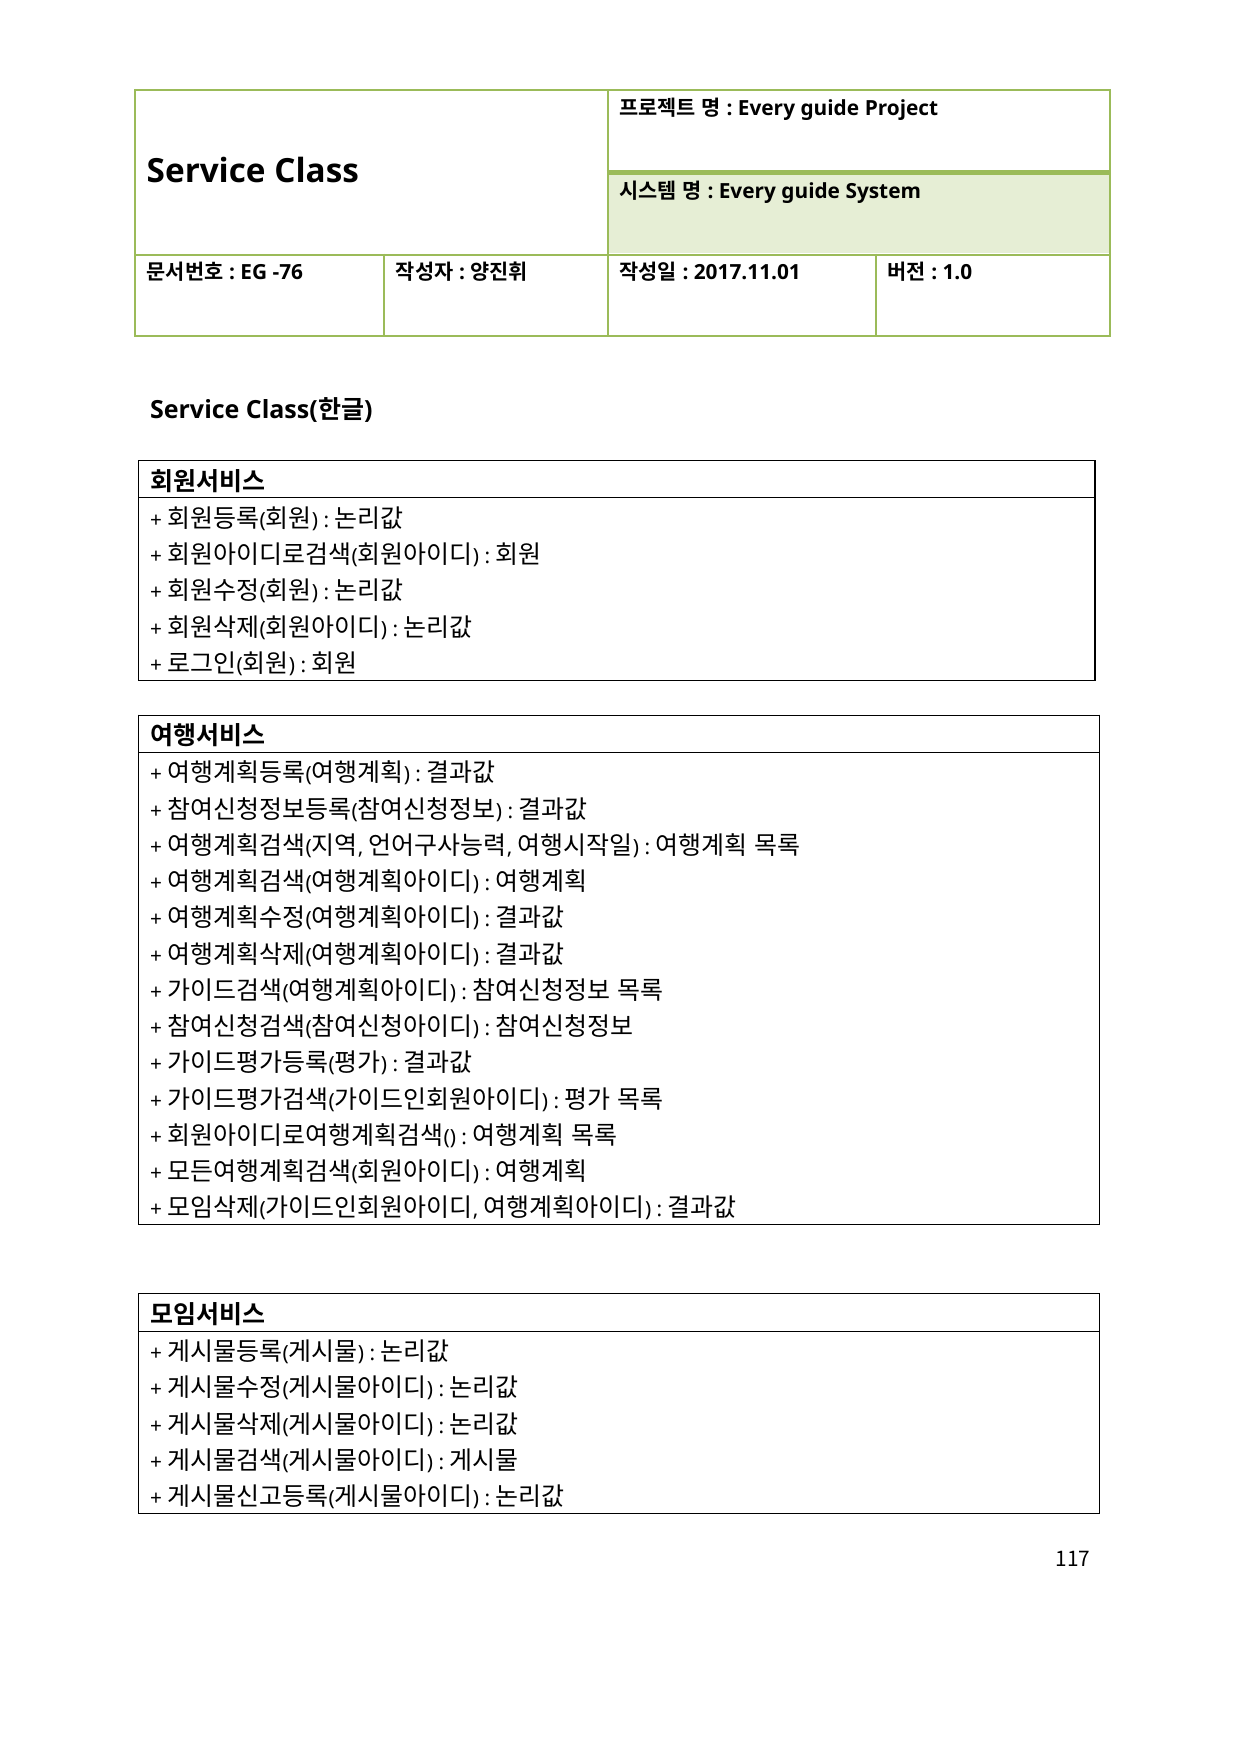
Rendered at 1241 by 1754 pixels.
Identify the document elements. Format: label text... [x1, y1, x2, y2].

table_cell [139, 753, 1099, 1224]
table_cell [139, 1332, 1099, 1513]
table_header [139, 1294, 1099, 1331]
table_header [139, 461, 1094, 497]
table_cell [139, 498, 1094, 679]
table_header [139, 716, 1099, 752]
text Service Class(한글) [150, 389, 1090, 426]
